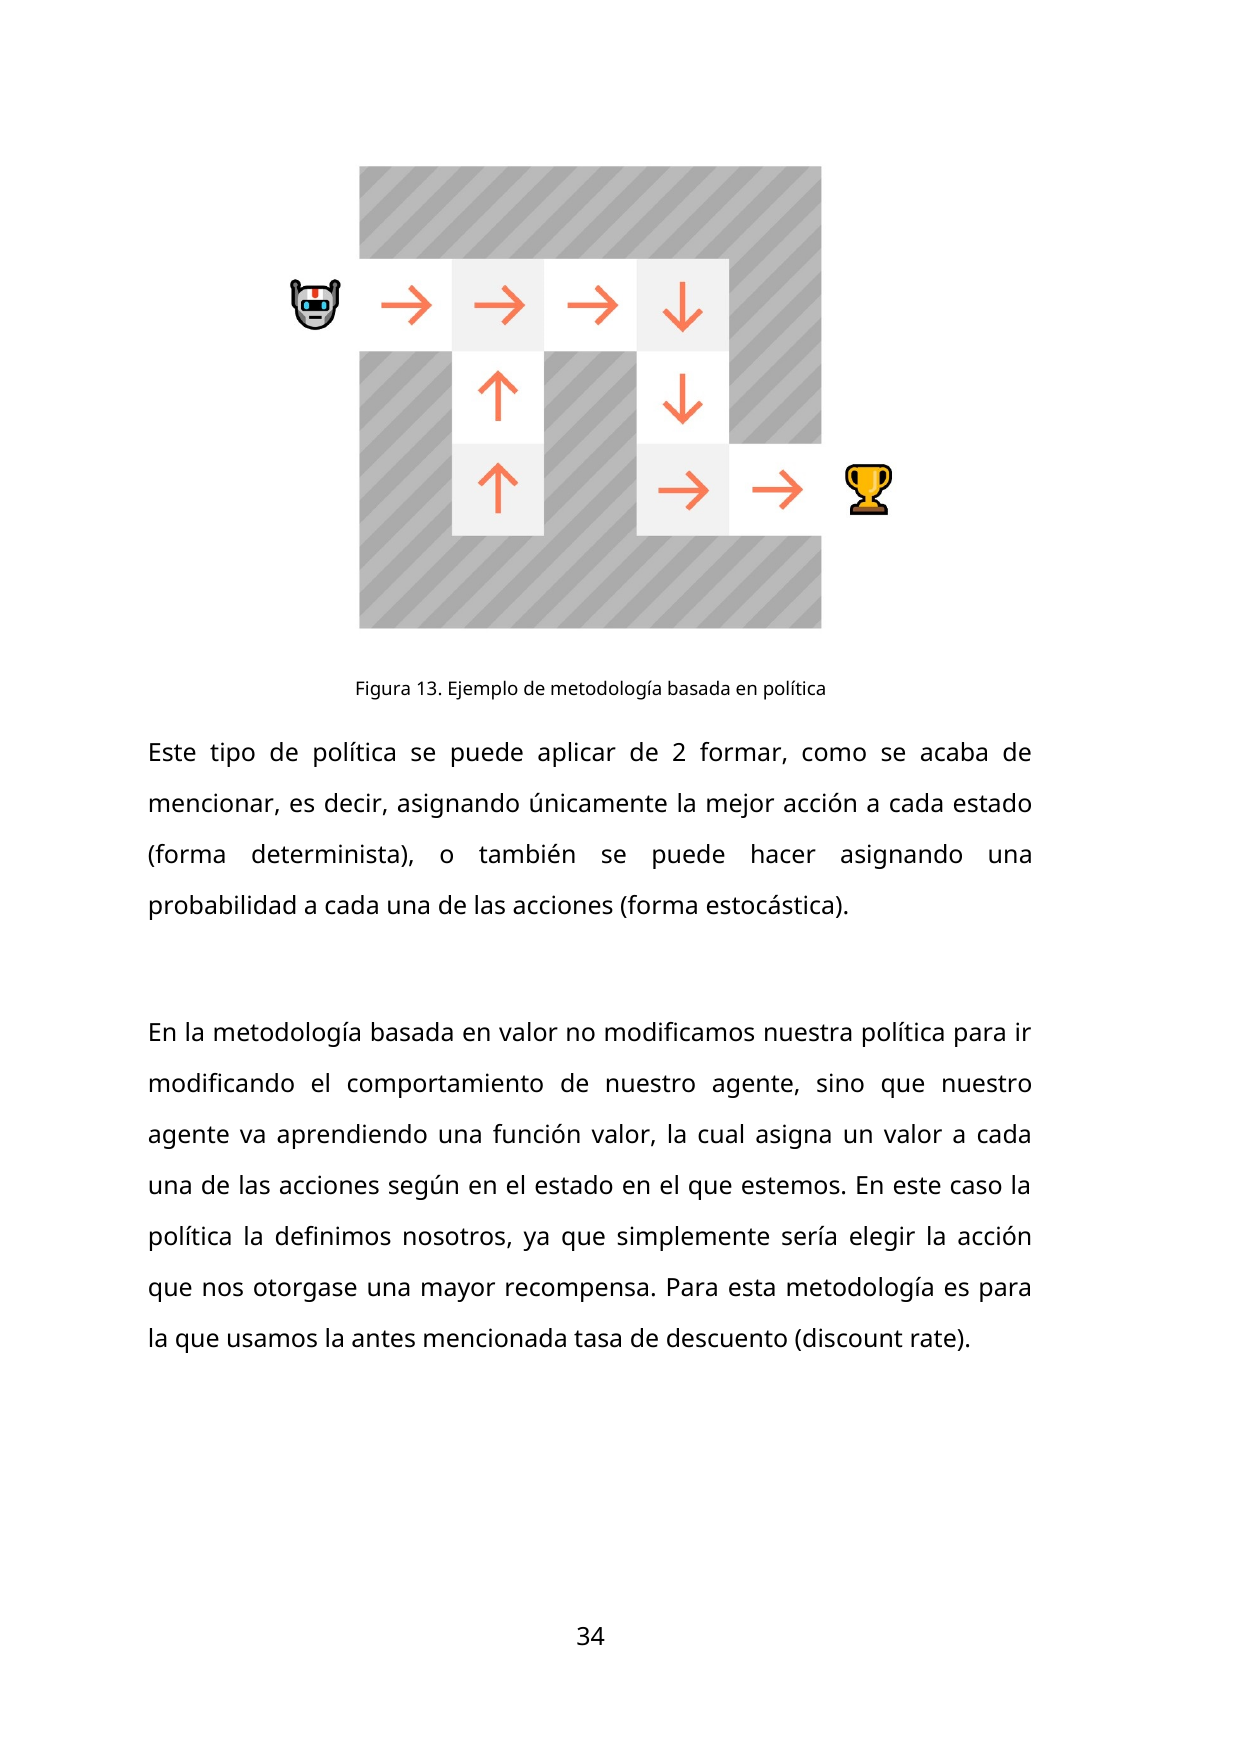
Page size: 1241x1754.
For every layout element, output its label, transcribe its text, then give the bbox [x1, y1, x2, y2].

text En la metodología basada en valor no modificamos nuestra política para ir modificando el comportamiento de nuestro agente, sino que nuestro agente va aprendiendo una función valor, la cual asigna un valor a cada una de las acciones según en el estado en el que estemos. En este caso la política la definimos nosotros, ya que simplemente sería elegir la acción que nos otorgase una mayor recompensa. Para esta metodología es para la que usamos la antes mencionada tasa de descuento (discount rate). [148, 1015, 1033, 1355]
text Este tipo de política se puede aplicar de 2 formar, como se acaba de mencionar, es decir, asignando únicamente la mejor acción a cada estado (forma determinista), o también se puede hacer asignando una probabilidad a cada una de las acciones (forma estocástica). [148, 734, 1033, 922]
text Figura 13. Ejemplo de metodología basada en política [148, 675, 1033, 701]
picture [147, 148, 1033, 646]
